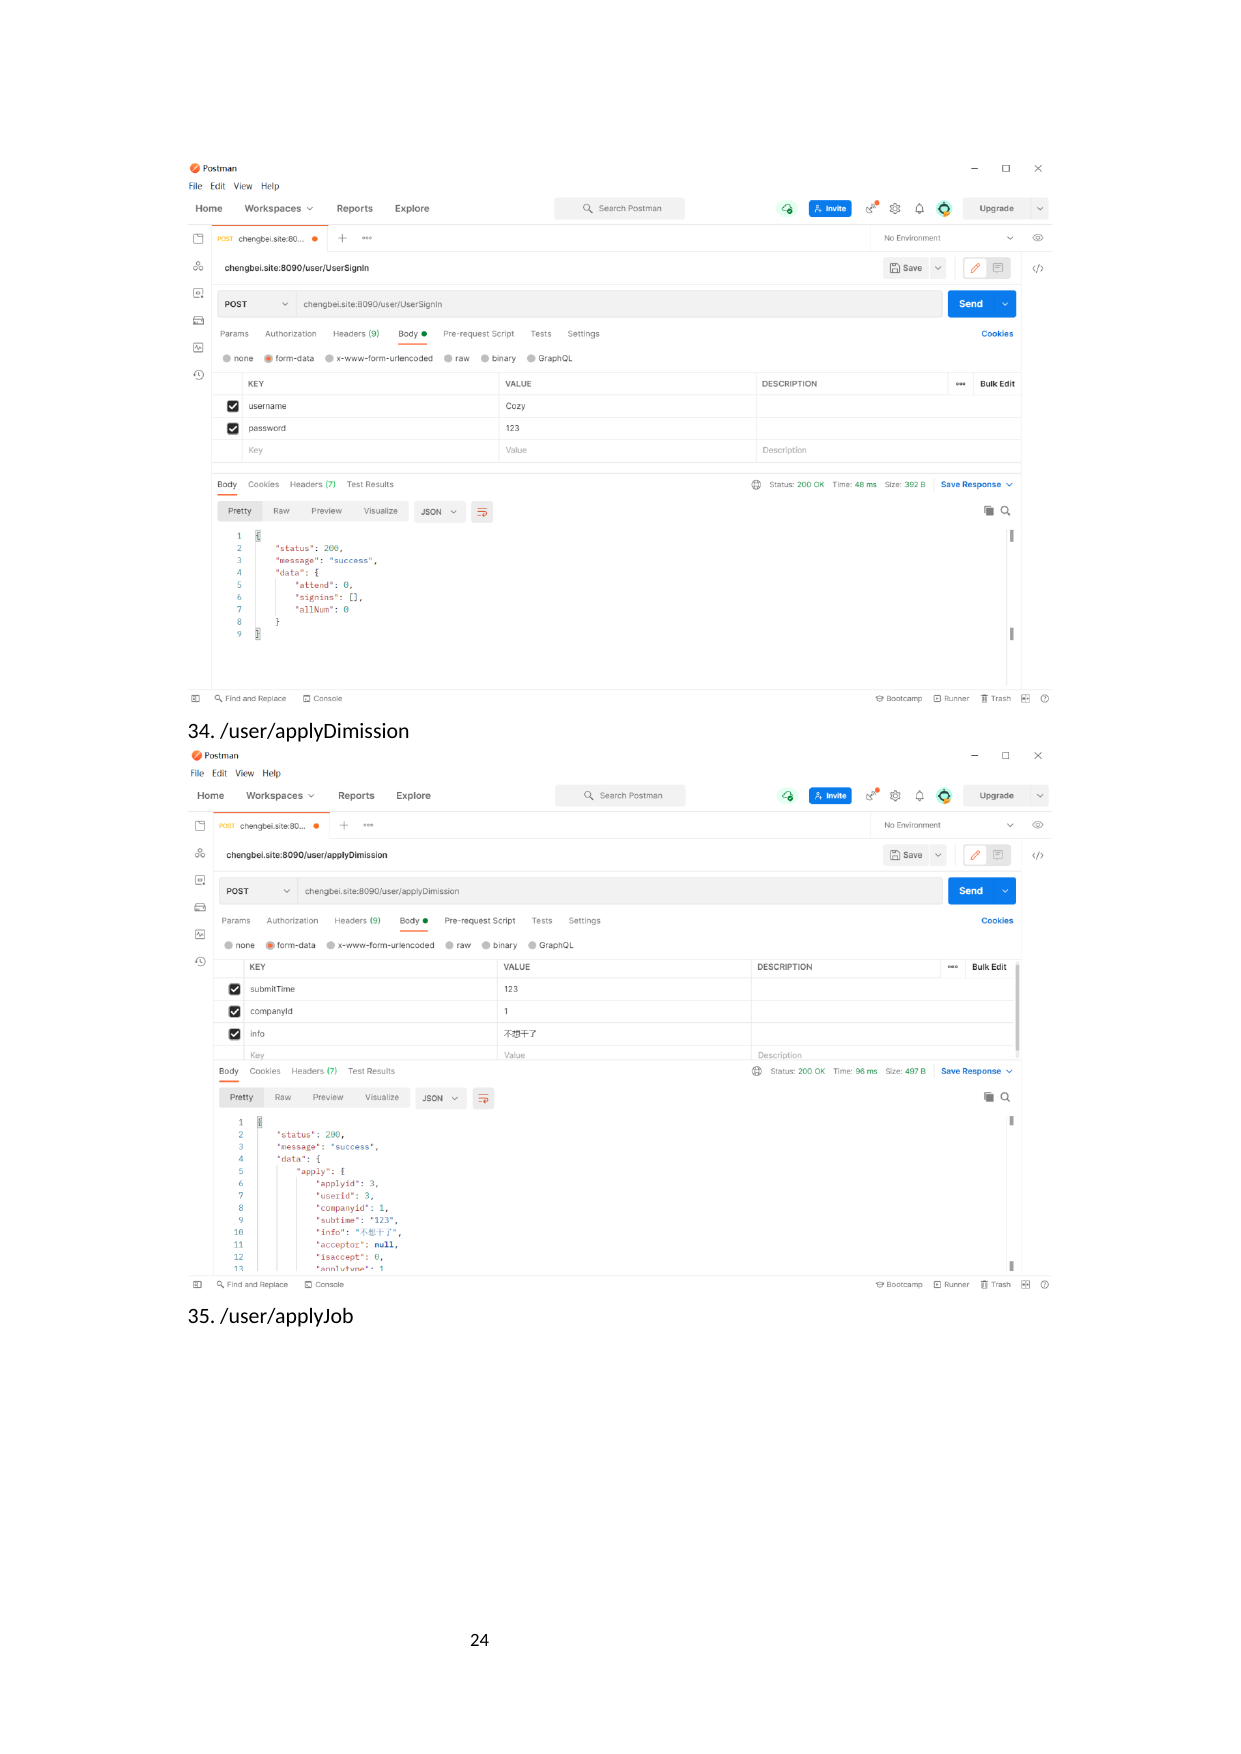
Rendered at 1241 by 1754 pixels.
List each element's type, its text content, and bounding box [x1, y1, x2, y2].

picture [187, 747, 1052, 1291]
picture [187, 162, 1053, 705]
list /user/applyDimission [187, 714, 1053, 747]
list /user/applyJob [187, 1299, 1053, 1332]
